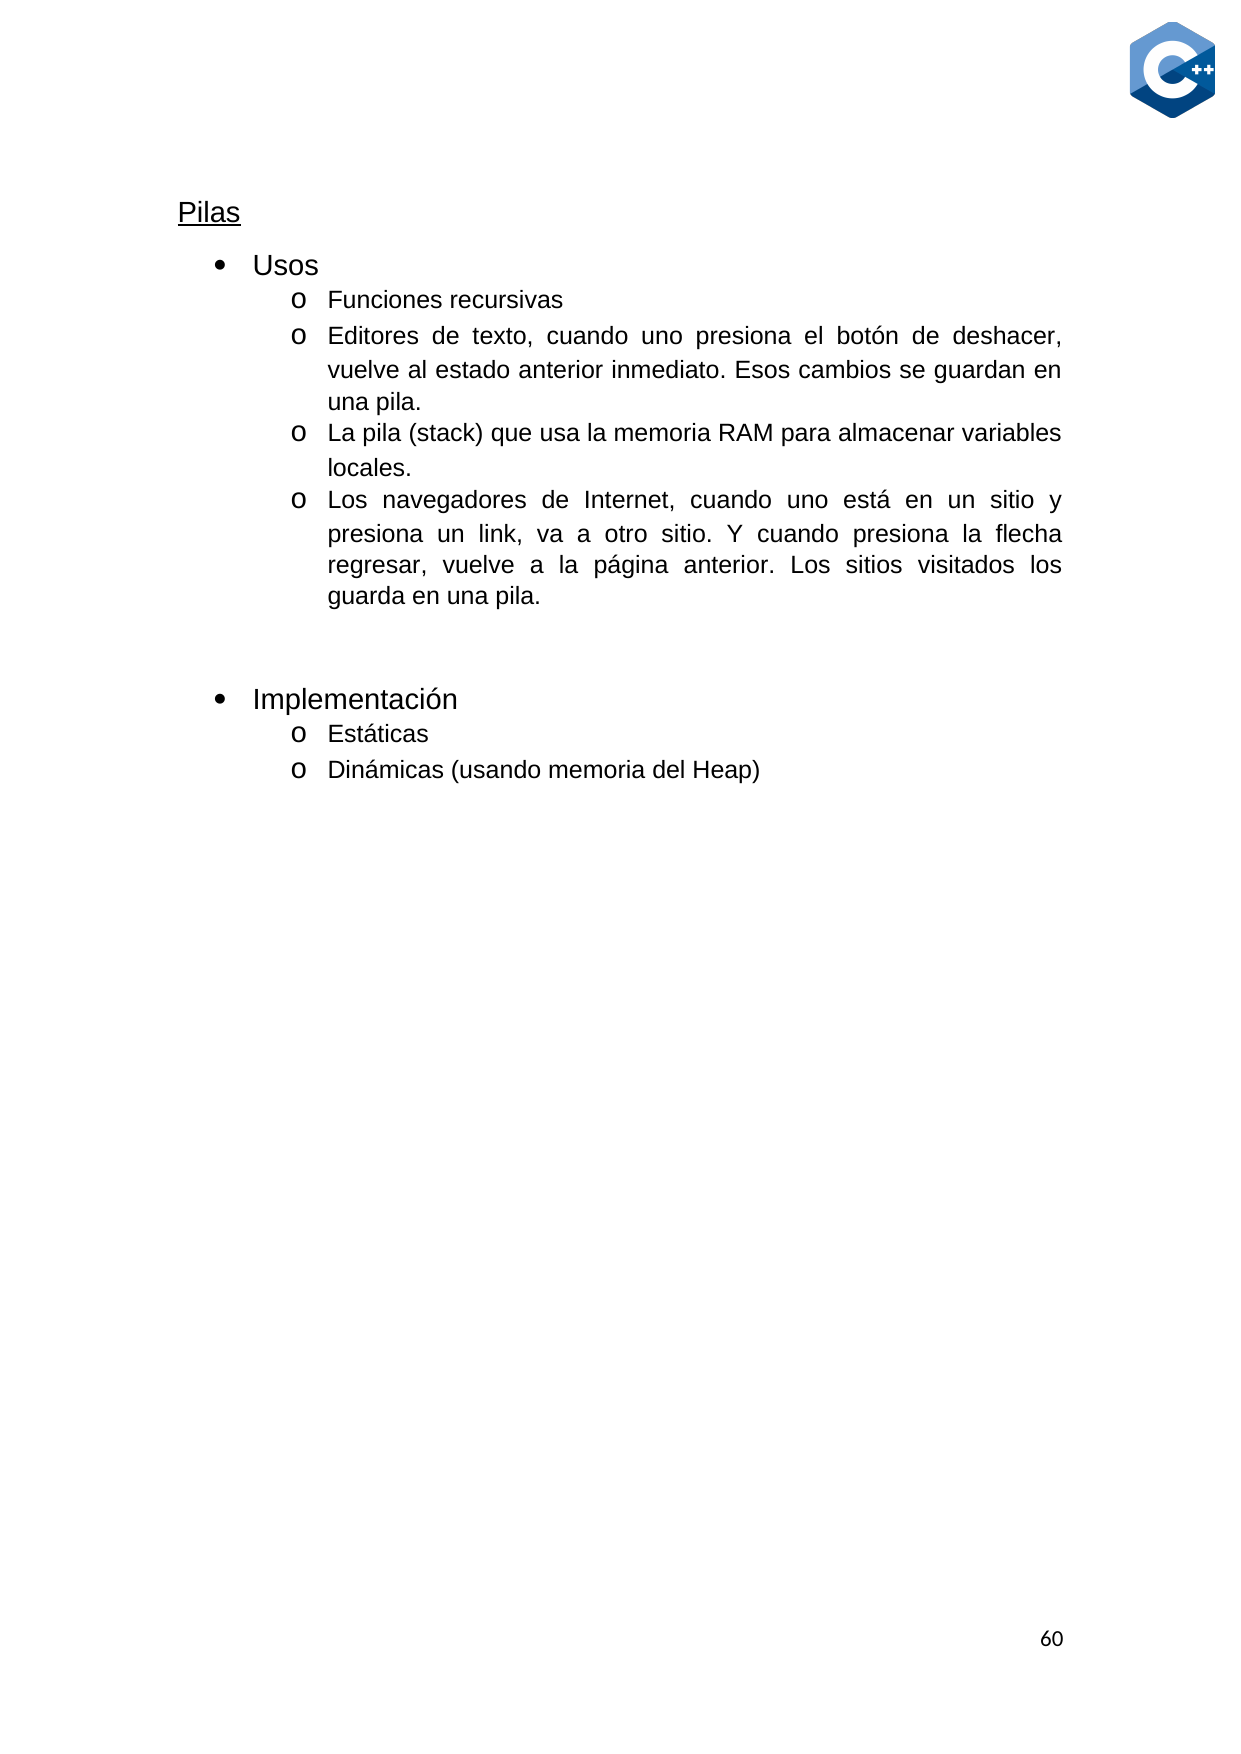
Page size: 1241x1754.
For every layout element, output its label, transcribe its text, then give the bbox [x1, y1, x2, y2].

list Editores de texto, cuando uno presiona el botón de deshacer, vuelve al estado anterior inmediato. Esos cambios se guardan en una pila. [290, 320, 1063, 415]
list Estáticas [290, 718, 1063, 751]
list La pila (stack) que usa la memoria RAM para almacenar variables locales. [290, 417, 1063, 482]
list Implementación [215, 682, 1063, 716]
picture [1129, 22, 1215, 118]
list Usos [215, 248, 1063, 282]
list Los navegadores de Internet, cuando uno está en un sitio y presiona un link, va a otro sitio. Y cuando presiona la flecha regresar, vuelve a la página anterior. Los sitios visitados los guarda en una pila. [290, 484, 1063, 610]
list Funciones recursivas [290, 284, 1063, 317]
text Pilas [177, 195, 1063, 229]
list Dinámicas (usando memoria del Heap) [290, 754, 1063, 787]
